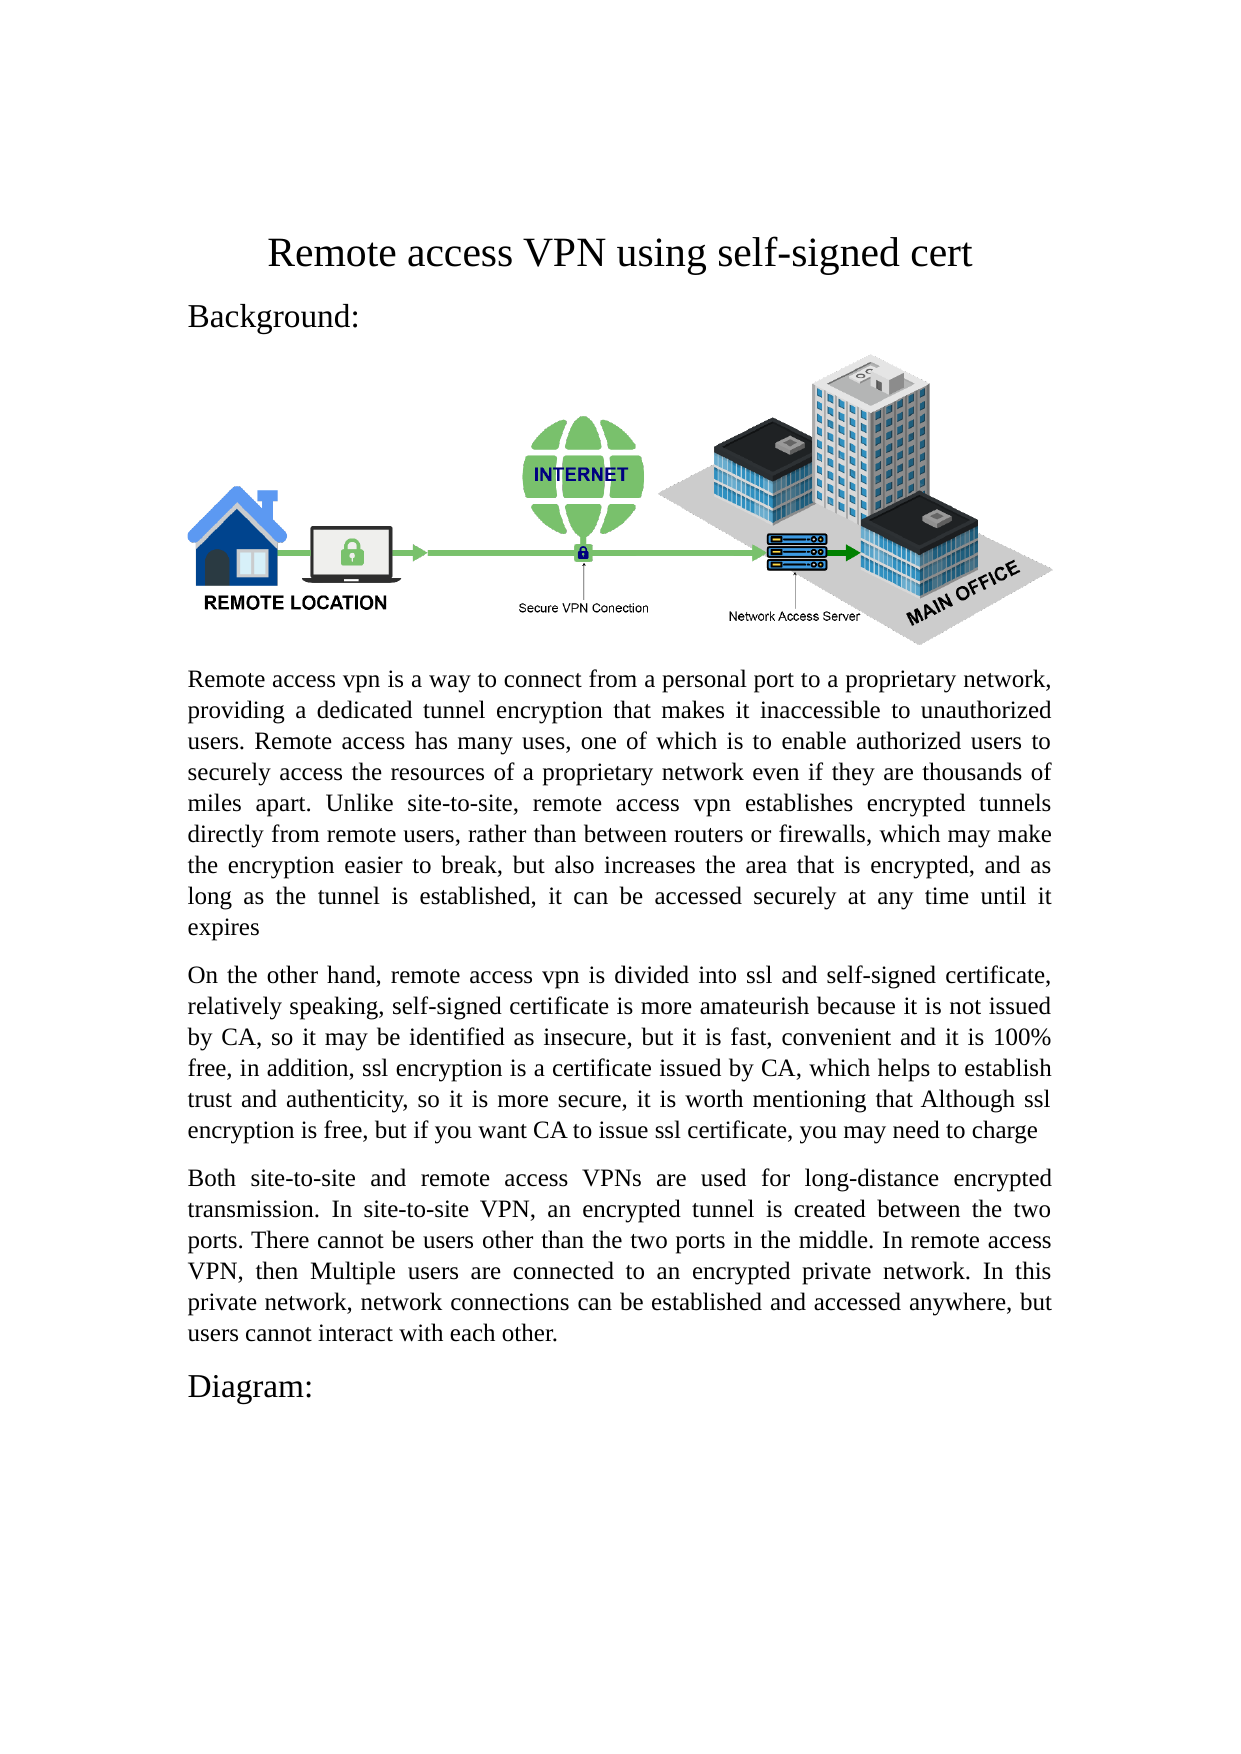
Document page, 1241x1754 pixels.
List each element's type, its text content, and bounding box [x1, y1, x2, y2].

picture [187, 354, 1053, 645]
text Background: [187, 296, 1053, 334]
text On the other hand, remote access vpn is divided into ssl and self-signed certificate, relatively speaking, self-signed certificate is more amateurish because it is not issued by CA, so it may be identified as insecure, but it is fast, convenient and it is 100% free, in addition, ssl encryption is a certificate issued by CA, which helps to establish trust and authenticity, so it is more secure, it is worth mentioning that Although ssl encryption is free, but if you want CA to issue ssl certificate, you may need to charge [187, 960, 1053, 1144]
text Remote access vpn is a way to connect from a personal port to a proprietary network, providing a dedicated tunnel encryption that makes it inaccessible to unauthorized users. Remote access has many uses, one of which is to enable authorized users to securely access the resources of a proprietary network even if they are thousands of miles apart. Unlike site-to-site, remote access vpn establishes encrypted tunnels directly from remote users, rather than between routers or firewalls, which may make the encryption easier to break, but also increases the area that is encrypted, and as long as the tunnel is established, it can be accessed securely at any time until it expires [187, 664, 1053, 941]
text Diagram: [187, 1366, 1053, 1404]
text Remote access VPN using self-signed cert [187, 228, 1053, 276]
text Both site-to-site and remote access VPNs are used for long-distance encrypted transmission. In site-to-site VPN, an encrypted tunnel is created between the two ports. There cannot be users other than the two ports in the middle. In remote access VPN, then Multiple users are connected to an encrypted private network. In this private network, network connections can be established and accessed anywhere, but users cannot interact with each other. [187, 1163, 1053, 1347]
